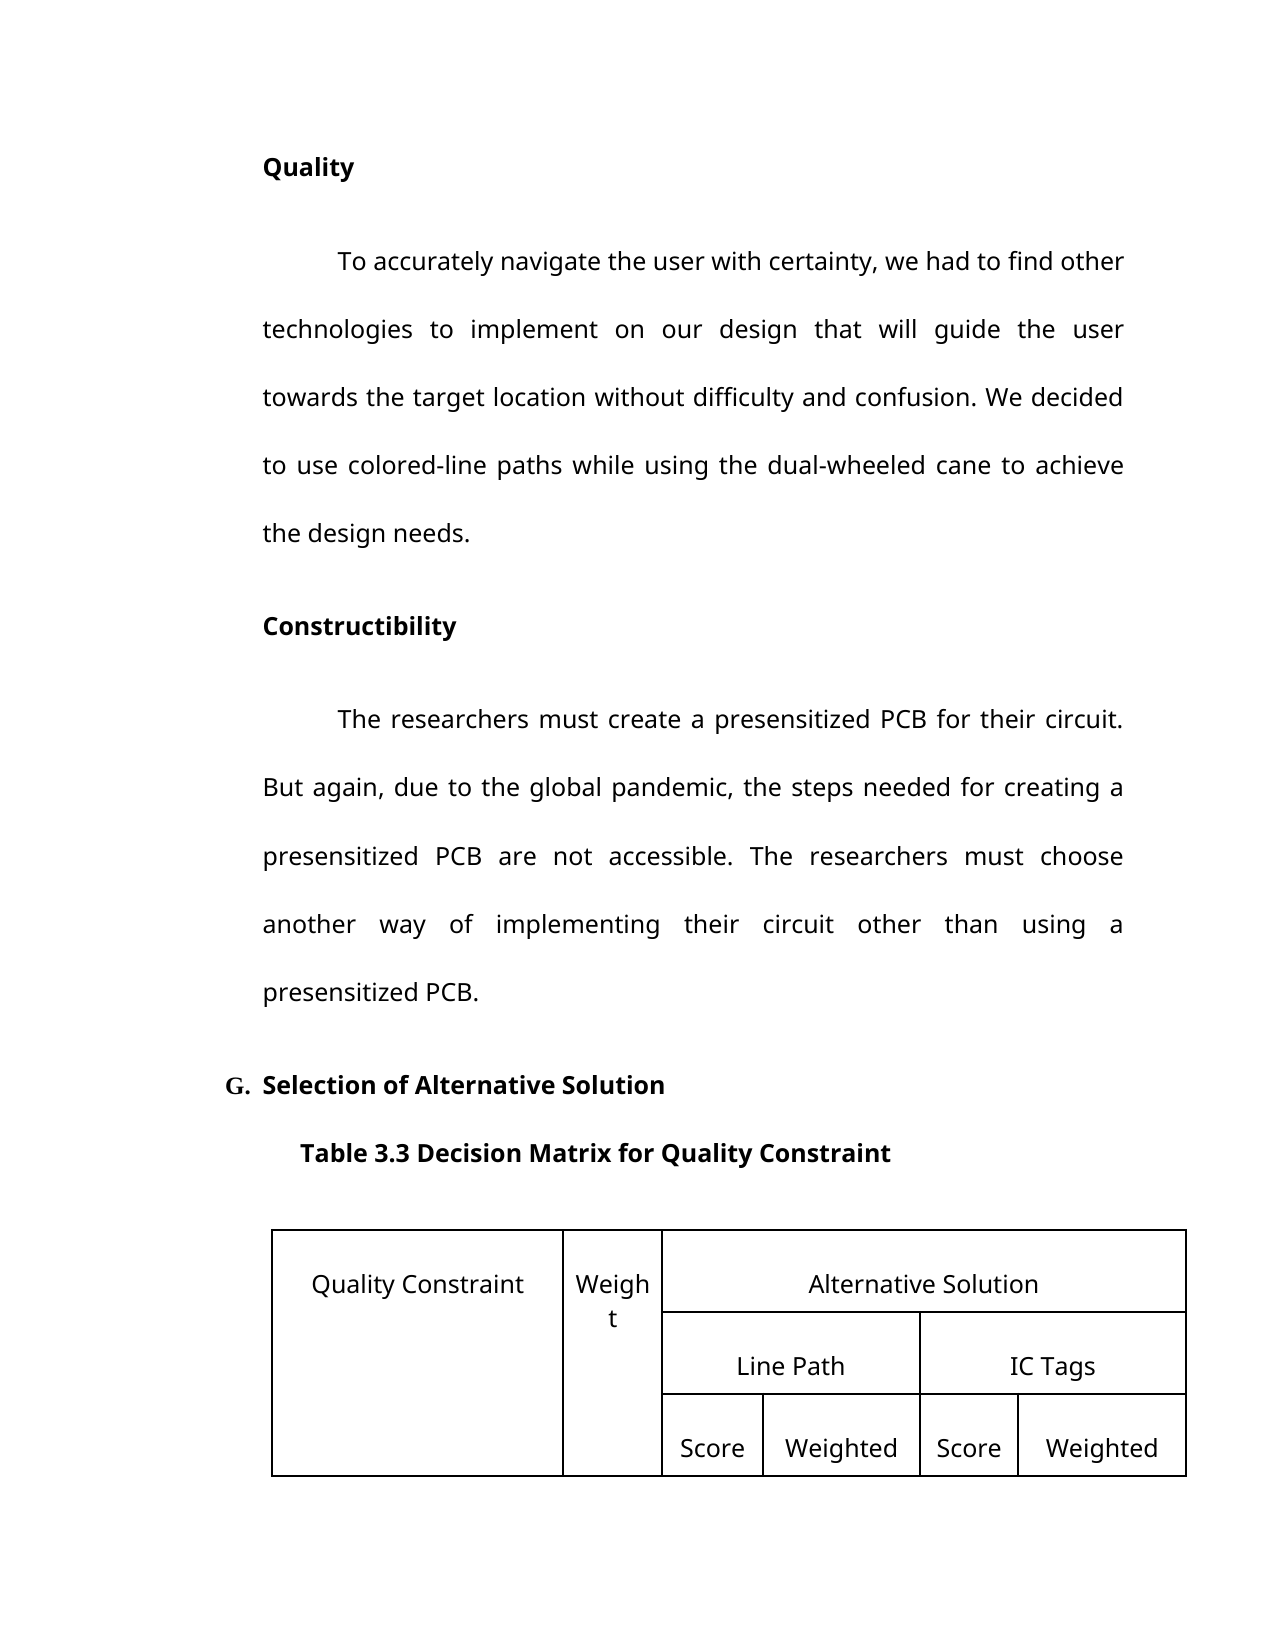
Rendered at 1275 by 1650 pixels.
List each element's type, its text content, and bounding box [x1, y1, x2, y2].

table_header Quality Constraint [273, 1231, 562, 1475]
text The researchers must create a presensitized PCB for their circuit. But again, due to the global pandemic, the steps needed for creating a presensitized PCB are not accessible. The researchers must choose another way of implementing their circuit other than using a presensitized PCB. [262, 702, 1125, 1008]
text Constructibility [187, 609, 1125, 643]
table_cell Weighted Score [1019, 1395, 1185, 1475]
table_cell IC Tags [921, 1313, 1185, 1393]
text To accurately navigate the user with certainty, we had to find other technologies to implement on our design that will guide the user towards the target location without difficulty and confusion. We decided to use colored-line paths while using the dual-wheeled cane to achieve the design needs. [262, 326, 1125, 393]
text To accurately navigate the user with certainty, we had to find other technologies to implement on our design that will guide the user towards the target location without difficulty and confusion. We decided to use colored-line paths while using the dual-wheeled cane to achieve the design needs. [262, 462, 1125, 550]
text To accurately navigate the user with certainty, we had to find other technologies to implement on our design that will guide the user towards the target location without difficulty and confusion. We decided to use colored-line paths while using the dual-wheeled cane to achieve the design needs. [262, 243, 1125, 325]
table_header Weight [564, 1231, 661, 1475]
table_header Alternative Solution [663, 1231, 1185, 1311]
table_cell Score [921, 1395, 1017, 1475]
table_cell Weighted Score [764, 1395, 919, 1475]
text Quality [187, 150, 1125, 184]
table_cell Line Path [663, 1313, 919, 1393]
text To accurately navigate the user with certainty, we had to find other technologies to implement on our design that will guide the user towards the target location without difficulty and confusion. We decided to use colored-line paths while using the dual-wheeled cane to achieve the design needs. [262, 394, 1125, 461]
list Table 3.3 Decision Matrix for Quality Constraint [300, 1136, 1125, 1170]
table_cell Score [663, 1395, 762, 1475]
list Selection of Alternative Solution [225, 1067, 1125, 1102]
